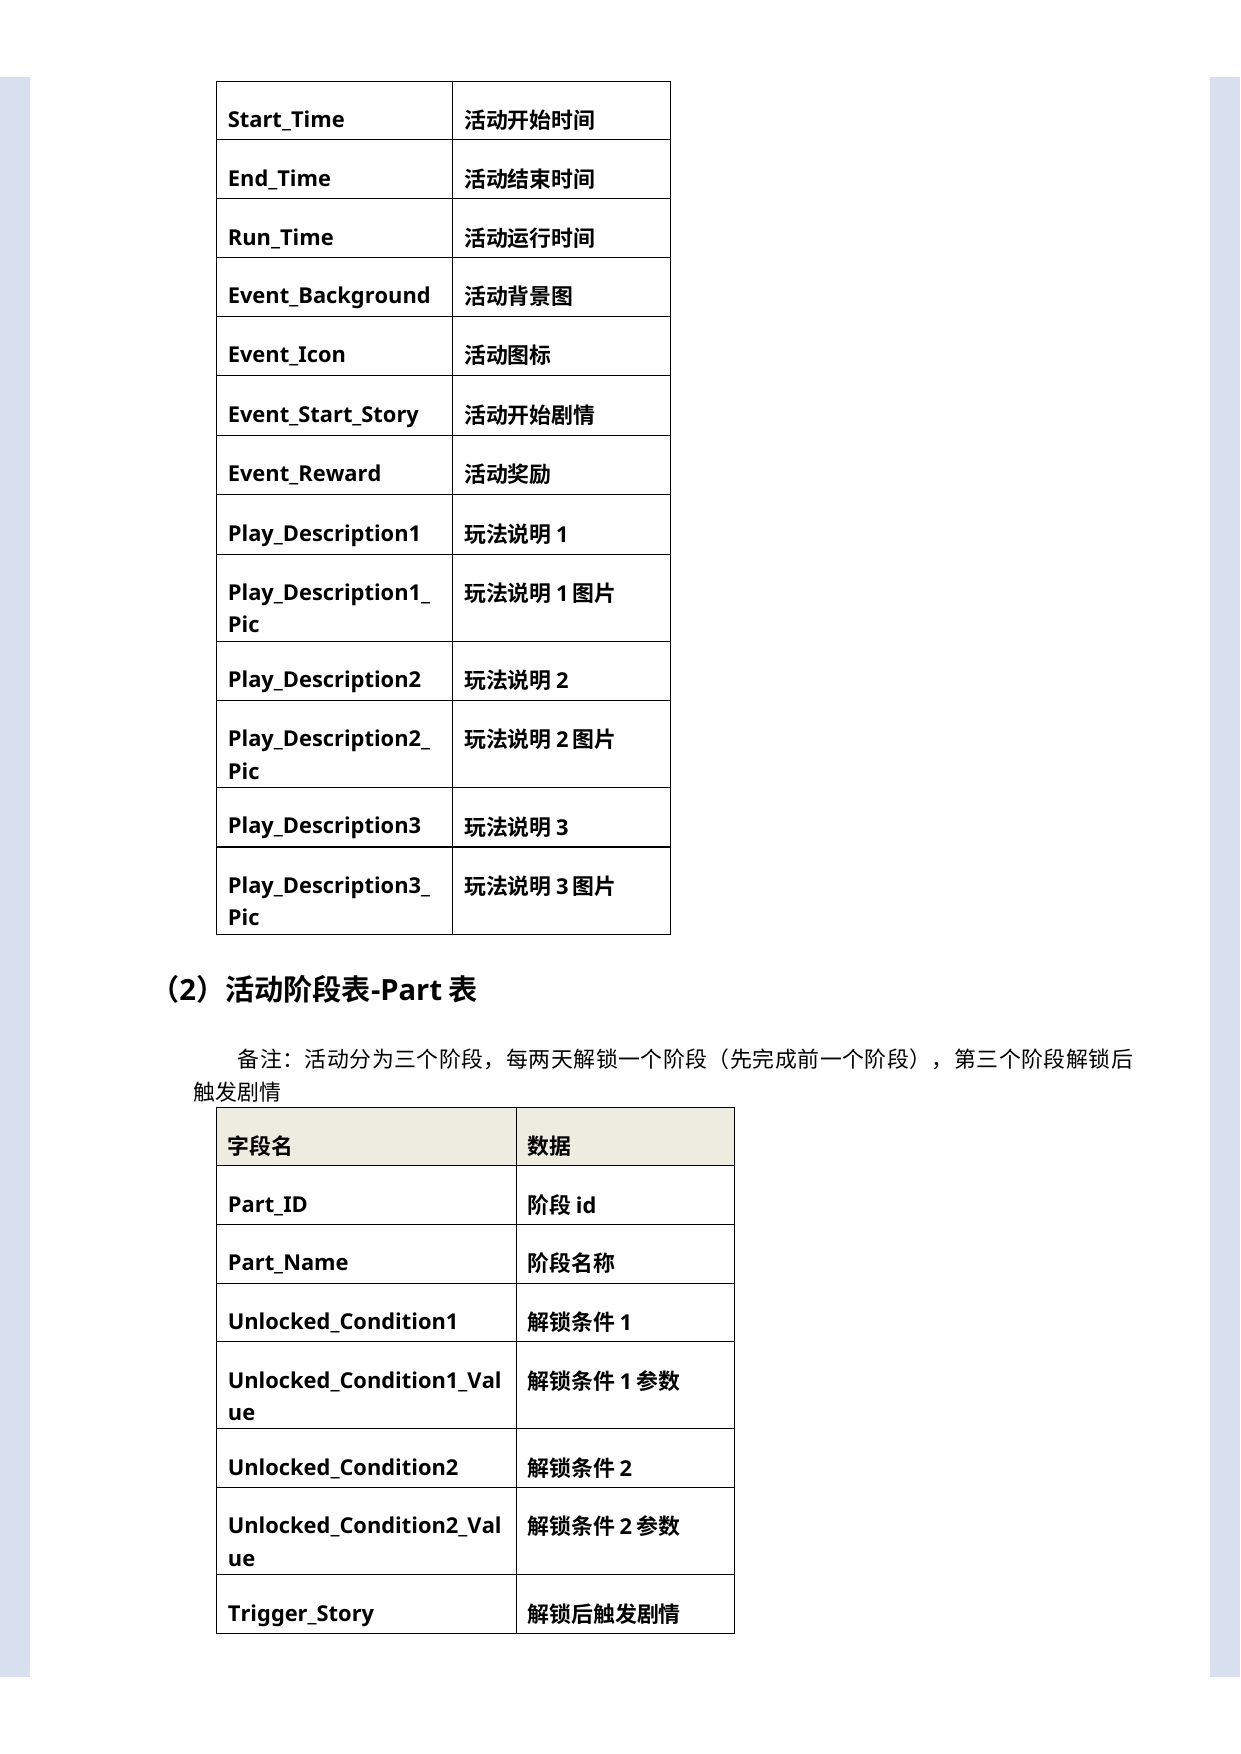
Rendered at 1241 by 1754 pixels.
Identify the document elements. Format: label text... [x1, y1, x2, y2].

table_cell Event_Reward [217, 436, 452, 494]
table_cell Unlocked_Condition1_Value [217, 1342, 516, 1428]
table_cell 玩法说明3 [453, 788, 670, 846]
table_cell Unlocked_Condition2 [217, 1429, 516, 1487]
table_cell Event_Icon [217, 317, 452, 375]
table_cell 解锁后触发剧情 [517, 1575, 734, 1633]
table_cell 解锁条件1参数 [517, 1342, 734, 1428]
table_cell End_Time [217, 140, 452, 198]
table_cell 玩法说明2 [453, 642, 670, 700]
table_cell 活动运行时间 [453, 199, 670, 257]
table_cell 解锁条件1 [517, 1284, 734, 1341]
table_cell 阶段名称 [517, 1225, 734, 1283]
table_cell Unlocked_Condition2_Value [217, 1488, 516, 1574]
table_cell Play_Description1_Pic [217, 555, 452, 641]
table_cell Trigger_Story [217, 1575, 516, 1633]
table_cell Unlocked_Condition1 [217, 1284, 516, 1341]
table_cell 玩法说明3图片 [453, 848, 670, 933]
list 活动阶段表-Part表 [106, 956, 1134, 1021]
table_cell 活动结束时间 [453, 140, 670, 198]
table_cell 解锁条件2 [517, 1429, 734, 1487]
table_cell 解锁条件2参数 [517, 1488, 734, 1574]
table_cell Event_Start_Story [217, 376, 452, 435]
table_cell Play_Description3 [217, 788, 452, 846]
table_cell Play_Description2 [217, 642, 452, 700]
table_cell 活动背景图 [453, 258, 670, 316]
table_header 字段名 [217, 1108, 516, 1165]
table_cell 阶段id [517, 1166, 734, 1224]
table_cell 活动图标 [453, 317, 670, 375]
table_cell Part_Name [217, 1225, 516, 1283]
table_cell 活动奖励 [453, 436, 670, 494]
table_cell Run_Time [217, 199, 452, 257]
table_cell Play_Description1 [217, 495, 452, 553]
table_cell 玩法说明1图片 [453, 555, 670, 641]
table_cell Play_Description2_Pic [217, 701, 452, 787]
list 备注：活动分为三个阶段，每两天解锁一个阶段（先完成前一个阶段），第三个阶段解锁后触发剧情 [194, 1042, 1134, 1107]
table_cell Start_Time [217, 82, 452, 139]
table_cell Part_ID [217, 1166, 516, 1224]
table_cell 活动开始时间 [453, 82, 670, 139]
table_header 数据 [517, 1108, 734, 1165]
table_cell Play_Description3_Pic [217, 848, 452, 933]
table_cell 活动开始剧情 [453, 376, 670, 435]
table_cell Event_Background [217, 258, 452, 316]
table_cell 玩法说明1 [453, 495, 670, 553]
table_cell 玩法说明2图片 [453, 701, 670, 787]
